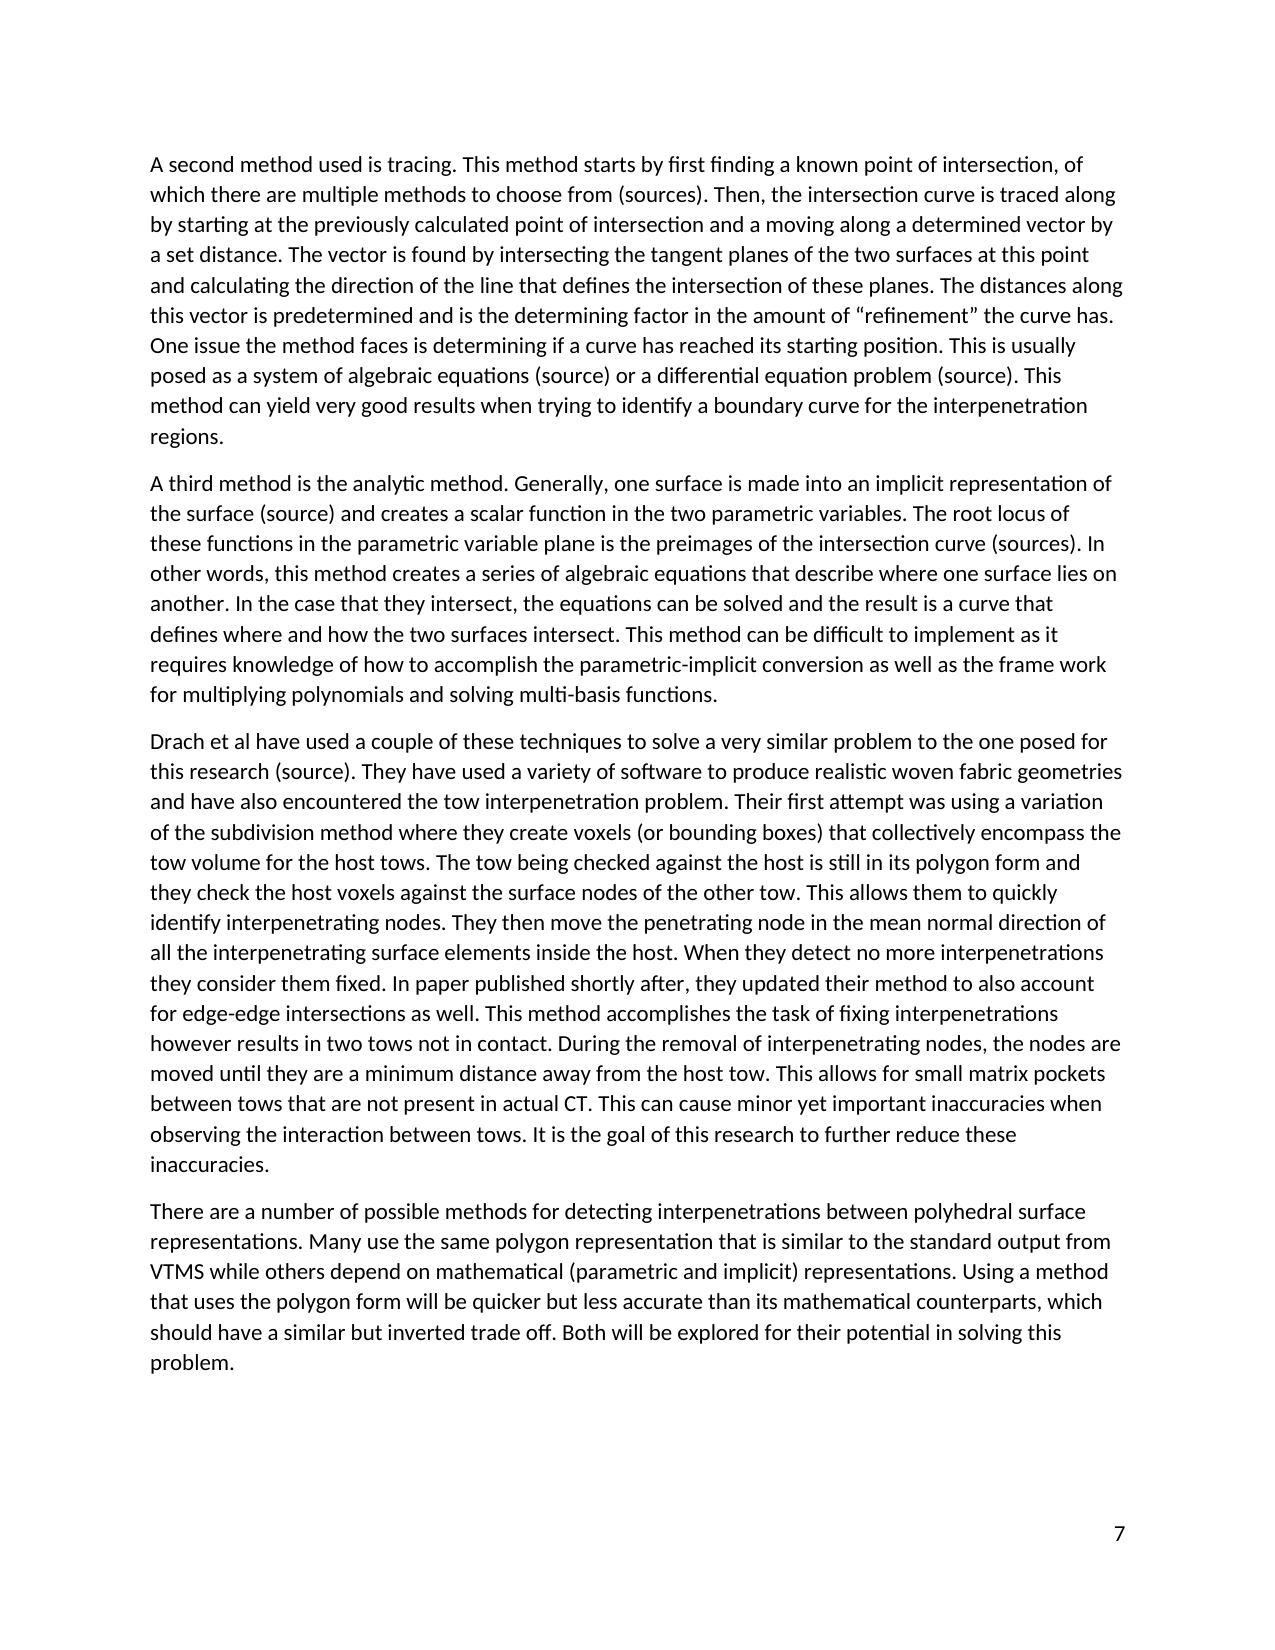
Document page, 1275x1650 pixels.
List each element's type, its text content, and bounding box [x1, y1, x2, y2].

text Drach et al have used a couple of these techniques to solve a very similar problem to the one posed for this research (source). They have used a variety of software to produce realistic woven fabric geometries and have also encountered the tow interpenetration problem. Their first attempt was using a variation of the subdivision method where they create voxels (or bounding boxes) that collectively encompass the tow volume for the host tows. The tow being checked against the host is still in its polygon form and they check the host voxels against the surface nodes of the other tow. This allows them to quickly identify interpenetrating nodes. They then move the penetrating node in the mean normal direction of all the interpenetrating surface elements inside the host. When they detect no more interpenetrations they consider them fixed. In paper published shortly after, they updated their method to also account for edge-edge intersections as well. This method accomplishes the task of fixing interpenetrations however results in two tows not in contact. During the removal of interpenetrating nodes, the nodes are moved until they are a minimum distance away from the host tow. This allows for small matrix pockets between tows that are not present in actual CT. This can cause minor yet important inaccuracies when observing the interaction between tows. It is the goal of this research to further reduce these inaccuracies. [150, 727, 1125, 1178]
text There are a number of possible methods for detecting interpenetrations between polyhedral surface representations. Many use the same polygon representation that is similar to the standard output from VTMS while others depend on mathematical (parametric and implicit) representations. Using a method that uses the polygon form will be quicker but less accurate than its mathematical counterparts, which should have a similar but inverted trade off. Both will be explored for their potential in solving this problem. [150, 1197, 1125, 1376]
text A third method is the analytic method. Generally, one surface is made into an implicit representation of the surface (source) and creates a scalar function in the two parametric variables. The root locus of these functions in the parametric variable plane is the preimages of the intersection curve (sources). In other words, this method creates a series of algebraic equations that describe where one surface lies on another. In the case that they intersect, the equations can be solved and the result is a curve that defines where and how the two surfaces intersect. This method can be difficult to implement as it requires knowledge of how to accomplish the parametric-implicit conversion as well as the frame work for multiplying polynomials and solving multi-basis functions. [150, 469, 1125, 708]
text A second method used is tracing. This method starts by first finding a known point of intersection, of which there are multiple methods to choose from (sources). Then, the intersection curve is traced along by starting at the previously calculated point of intersection and a moving along a determined vector by a set distance. The vector is found by intersecting the tangent planes of the two surfaces at this point and calculating the direction of the line that defines the intersection of these planes. The distances along this vector is predetermined and is the determining factor in the amount of “refinement” the curve has. One issue the method faces is determining if a curve has reached its starting position. This is usually posed as a system of algebraic equations (source) or a differential equation problem (source). This method can yield very good results when trying to identify a boundary curve for the interpenetration regions. [150, 150, 1125, 450]
